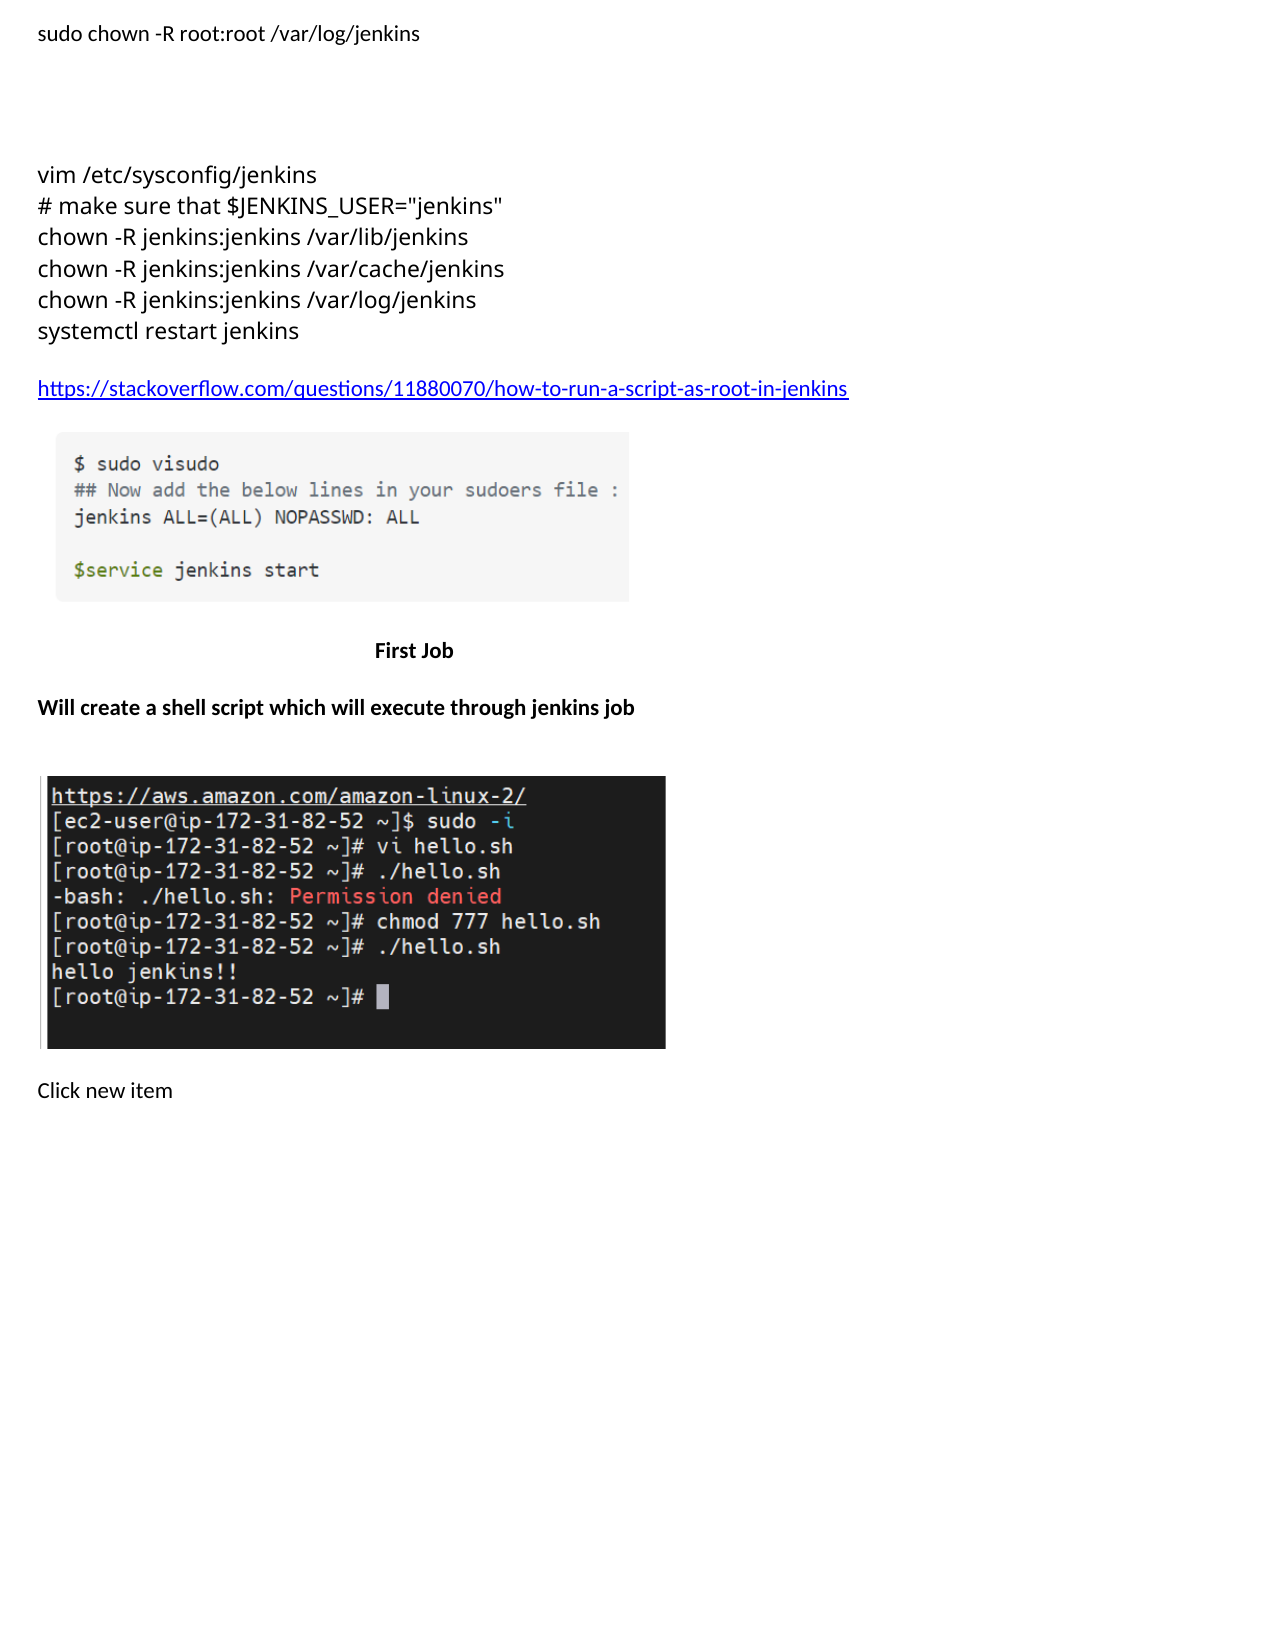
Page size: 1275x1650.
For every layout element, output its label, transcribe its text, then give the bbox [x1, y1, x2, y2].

picture [37, 430, 630, 609]
text sudo chown -R root:root /var/log/jenkins [37, 19, 1228, 47]
text vim /etc/sysconfig/jenkins # make sure that $JENKINS_USER="jenkins" [37, 159, 1228, 221]
text Click new item [37, 1077, 1228, 1104]
text https://stackoverflow.com/questions/11880070/how-to-run-a-script-as-root-in-jenkins [37, 374, 1228, 402]
text First Job [375, 637, 1228, 664]
text Will create a shell script which will execute through jenkins job [37, 693, 1228, 721]
picture [37, 776, 666, 1049]
text chown -R jenkins:jenkins /var/lib/jenkins chown -R jenkins:jenkins /var/cache/jenkins chown -R jenkins:jenkins /var/log/jenkins systemctl restart jenkins [37, 221, 1228, 346]
